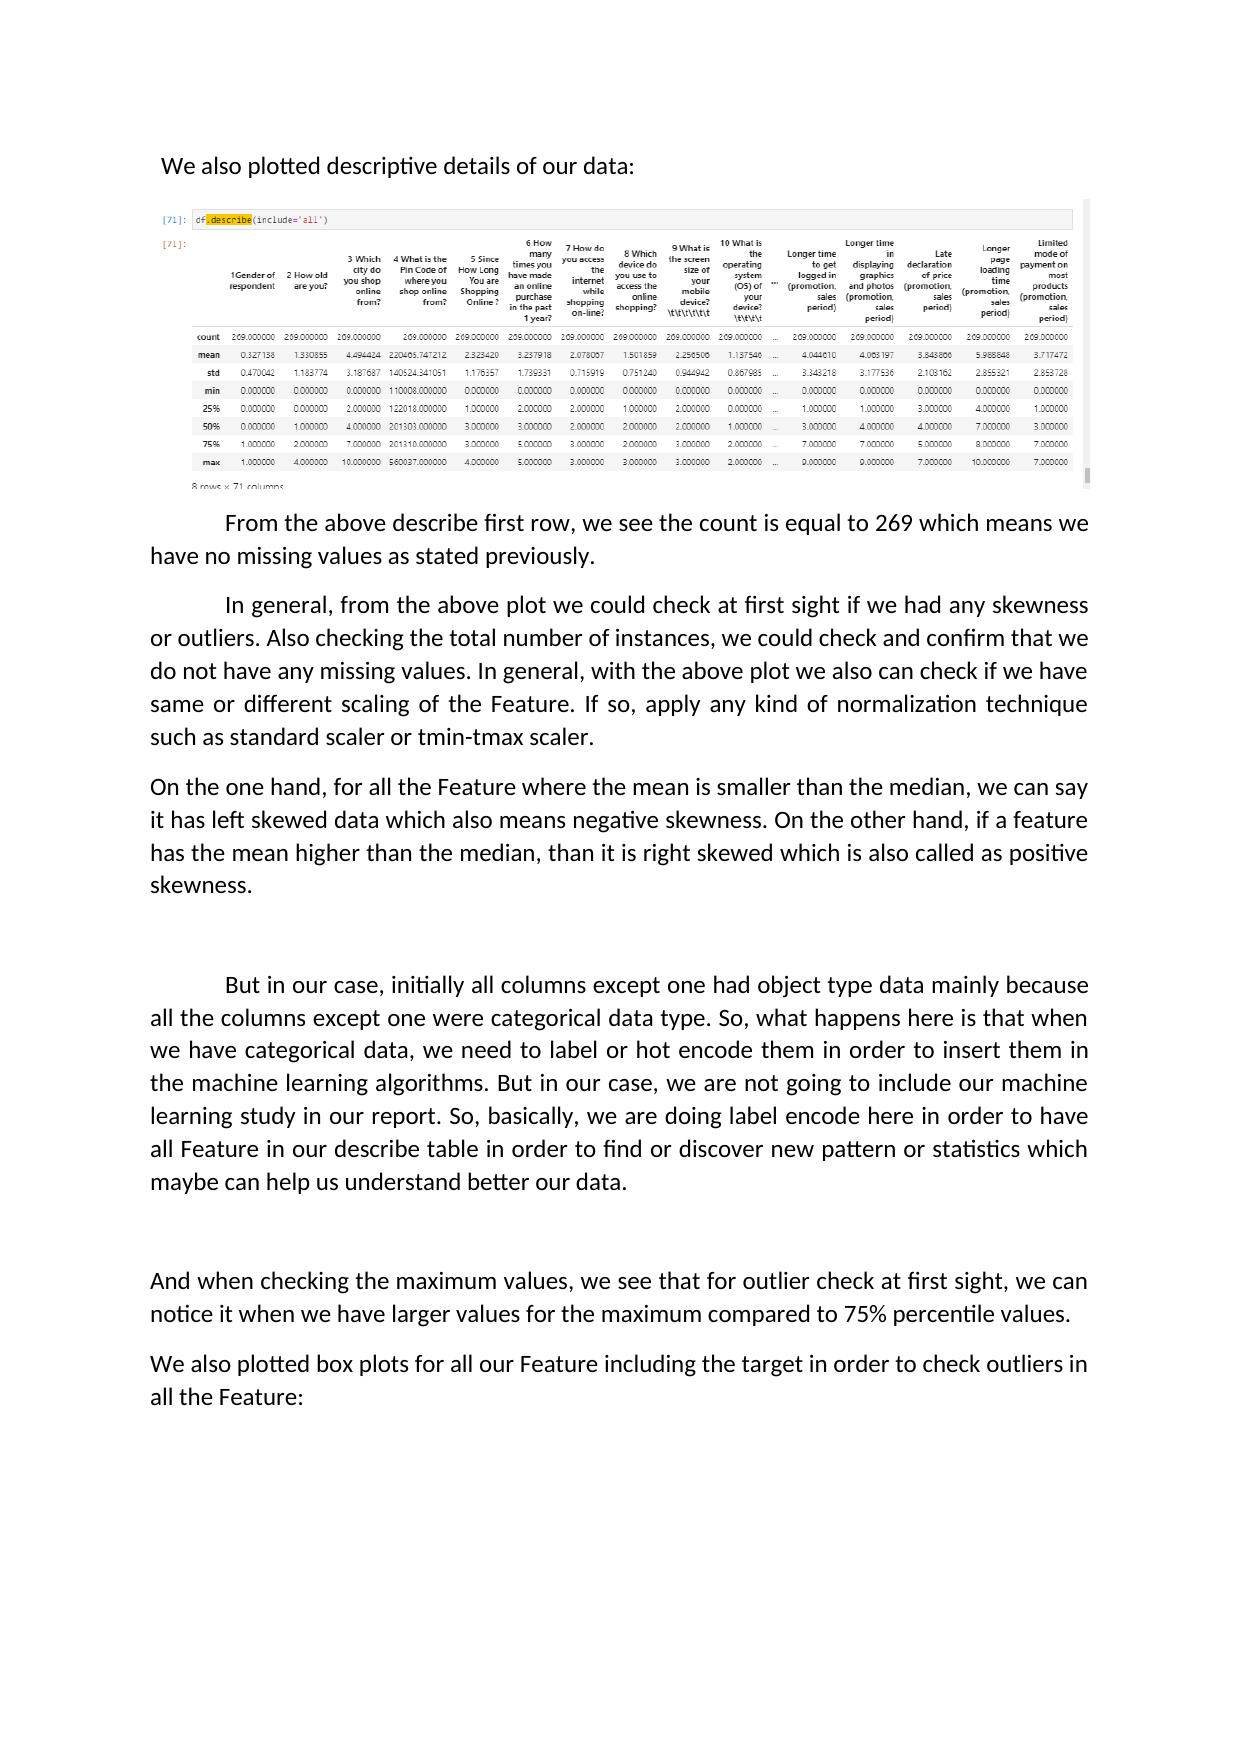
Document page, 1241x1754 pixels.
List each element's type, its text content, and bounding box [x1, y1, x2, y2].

text But in our case, initially all columns except one had object type data mainly because all the columns except one were categorical data type. So, what happens here is that when we have categorical data, we need to label or hot encode them in order to insert them in the machine learning algorithms. But in our case, we are not going to include our machine learning study in our report. So, basically, we are doing label encode here in order to have all Feature in our describe table in order to find or discover new pattern or statistics which maybe can help us understand better our data. [150, 969, 1090, 1197]
text We also plotted box plots for all our Feature including the target in order to check outliers in all the Feature: [150, 1348, 1090, 1411]
text In general, from the above plot we could check at first sight if we had any skewness or outliers. Also checking the total number of instances, we could check and confirm that we do not have any missing values. In general, with the above plot we also can check if we have same or different scaling of the Feature. If so, apply any kind of normalization technique such as standard scaler or tmin-tmax scaler. [150, 590, 1090, 752]
text From the above describe first row, we see the count is equal to 269 which means we have no missing values as stated previously. [150, 507, 1090, 571]
text On the one hand, for all the Feature where the mean is smaller than the median, we can say it has left skewed data which also means negative skewness. On the other hand, if a feature has the mean higher than the median, than it is right skewed which is also called as positive skewness. [150, 771, 1090, 900]
text And when checking the maximum values, we see that for outlier check at first sight, we can notice it when we have larger values for the maximum compared to 75% percentile values. [150, 1266, 1090, 1329]
picture [150, 199, 1091, 489]
text We also plotted descriptive details of our data: [150, 150, 1090, 181]
